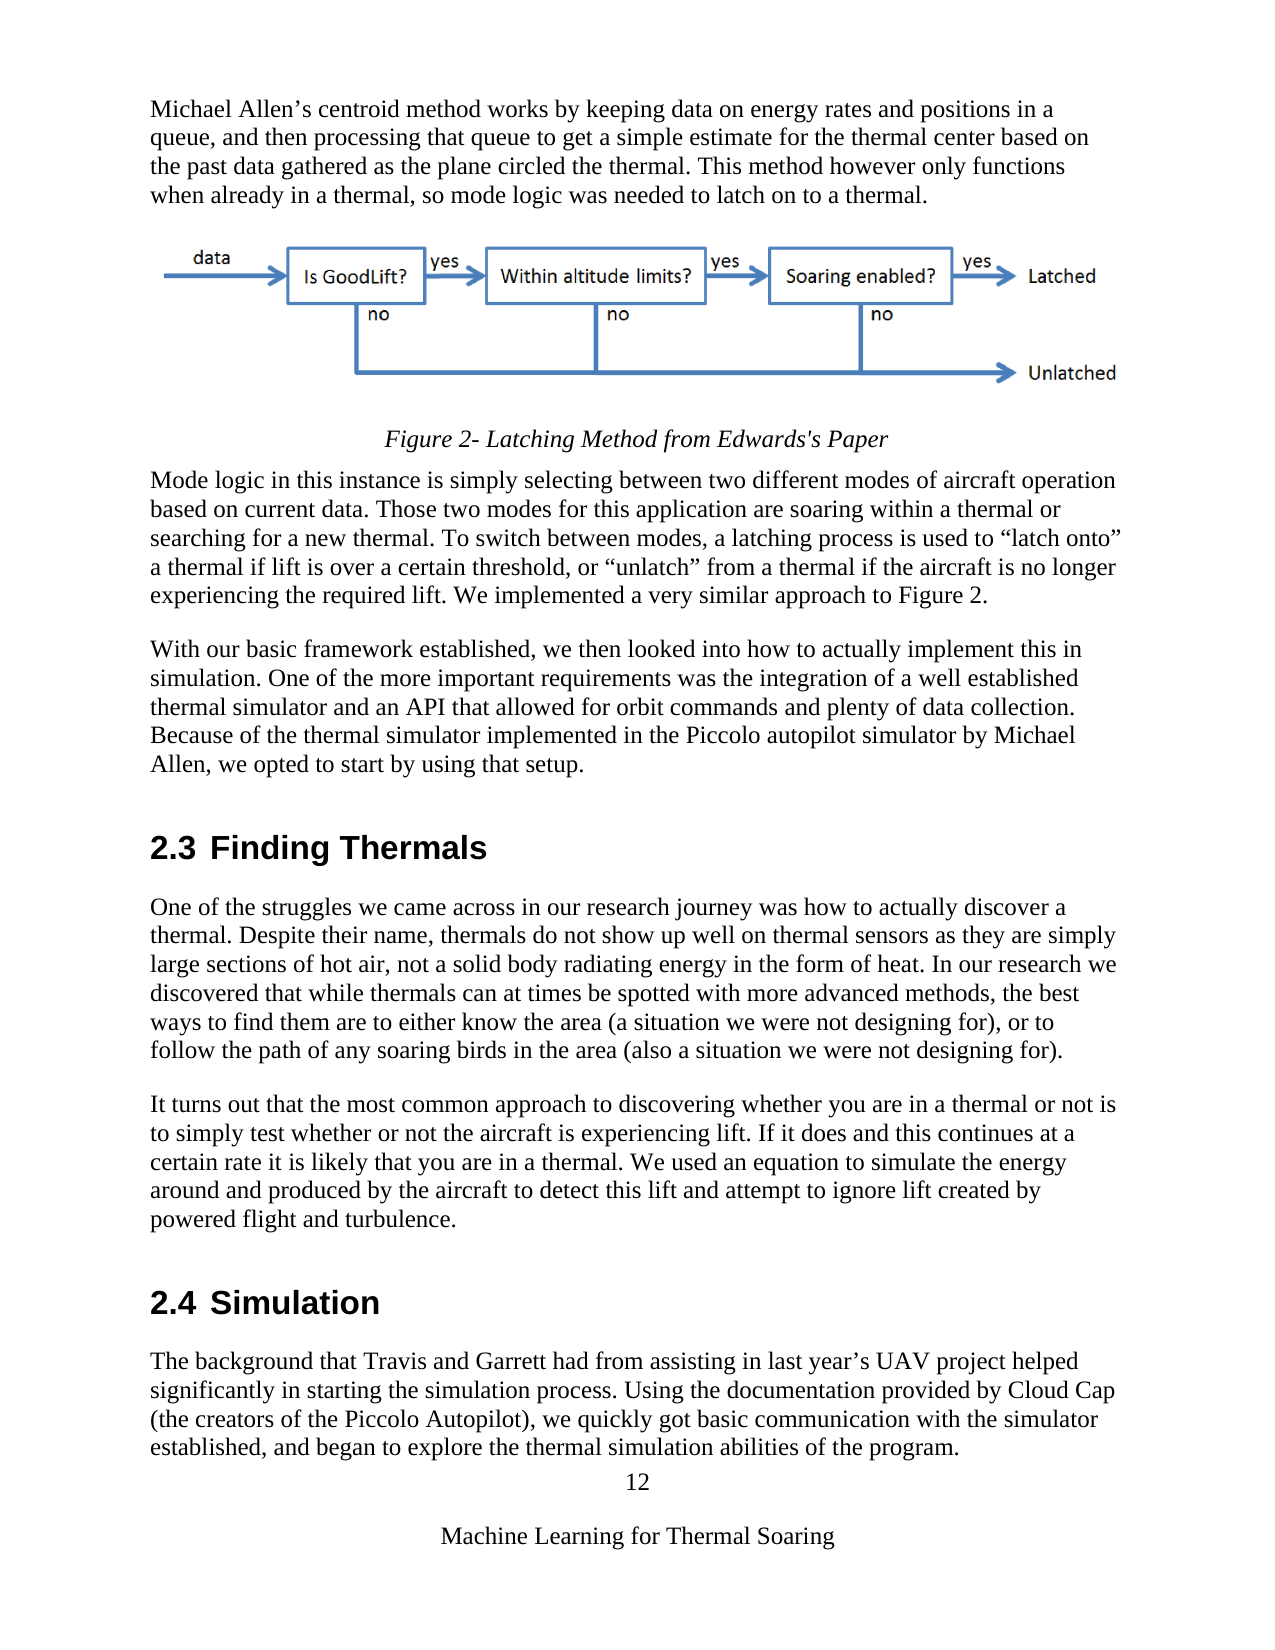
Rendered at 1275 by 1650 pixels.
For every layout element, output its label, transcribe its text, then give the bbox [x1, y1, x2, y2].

text With our basic framework established, we then looked into how to actually implement this in simulation. One of the more important requirements was the integration of a well established thermal simulator and an API that allowed for orbit commands and plenty of data collection. Because of the thermal simulator implemented in the Piccolo autopilot simulator by Michael Allen, we opted to start by using that setup. [150, 634, 1125, 778]
text Figure 2- Latching Method from Edwards's Paper [150, 424, 1125, 453]
subtitle Finding Thermals [150, 828, 1125, 867]
text The background that Travis and Garrett had from assisting in last year’s UAV project helped significantly in starting the simulation process. Using the documentation provided by Cloud Cap (the creators of the Piccolo Autopilot), we quickly got basic communication with the simulator established, and began to explore the thermal simulation abilities of the program. [150, 1346, 1125, 1461]
text Mode logic in this instance is simply selecting between two different modes of aircraft operation based on current data. Those two modes for this application are soaring within a thermal or searching for a new thermal. To switch between modes, a latching process is used to “latch onto” a thermal if lift is over a certain threshold, or “unlatch” from a thermal if the aircraft is no longer experiencing the required lift. We implemented a very similar approach to Figure 2. [150, 466, 1125, 609]
picture [150, 233, 1132, 400]
subtitle Simulation [150, 1283, 1125, 1321]
text One of the struggles we came across in our research journey was how to actually discover a thermal. Despite their name, thermals do not show up well on thermal sensors as they are simply large sections of hot air, not a solid body radiating energy in the form of heat. In our research we discovered that while thermals can at times be spotted with more advanced methods, the best ways to find them are to either know the area (a situation we were not designing for), or to follow the path of any soaring birds in the area (also a situation we were not designing for). [150, 892, 1125, 1064]
text Michael Allen’s centroid method works by keeping data on energy rates and positions in a queue, and then processing that queue to get a simple estimate for the thermal center based on the past data gathered as the plane circled the thermal. This method however only functions when already in a thermal, so mode logic was needed to latch on to a thermal. [150, 94, 1125, 209]
text It turns out that the most common approach to discovering whether you are in a thermal or not is to simply test whether or not the aircraft is experiencing lift. If it does and this continues at a certain rate it is likely that you are in a thermal. We used an equation to simulate the energy around and produced by the aircraft to detect this lift and attempt to ignore lift created by powered flight and turbulence. [150, 1089, 1125, 1233]
